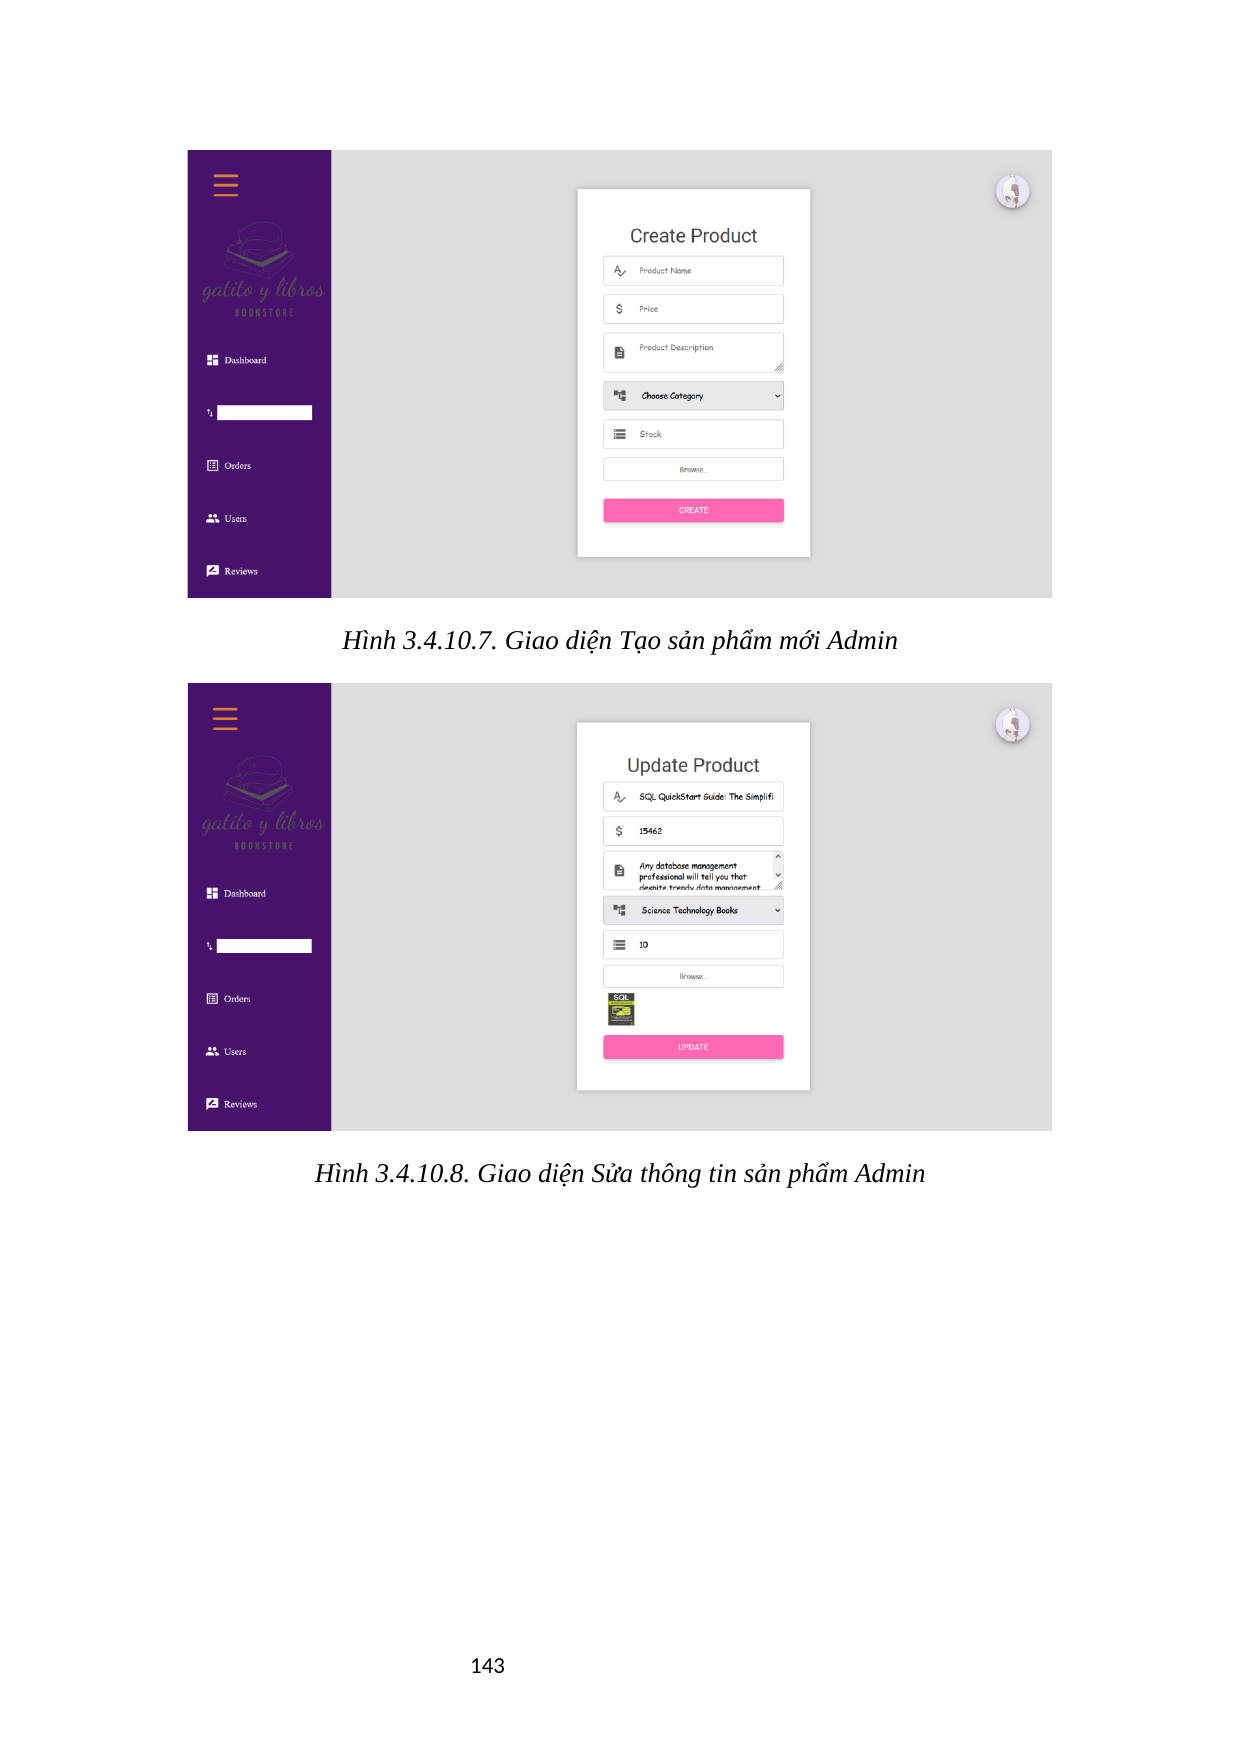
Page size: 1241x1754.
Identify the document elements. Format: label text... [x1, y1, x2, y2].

text Hình 3.4.10.8. Giao diện Sửa thông tin sản phẩm Admin [187, 1157, 1053, 1188]
picture [187, 150, 1053, 598]
text Hình 3.4.10.7. Giao diện Tạo sản phẩm mới Admin [187, 624, 1053, 655]
picture [187, 683, 1053, 1131]
